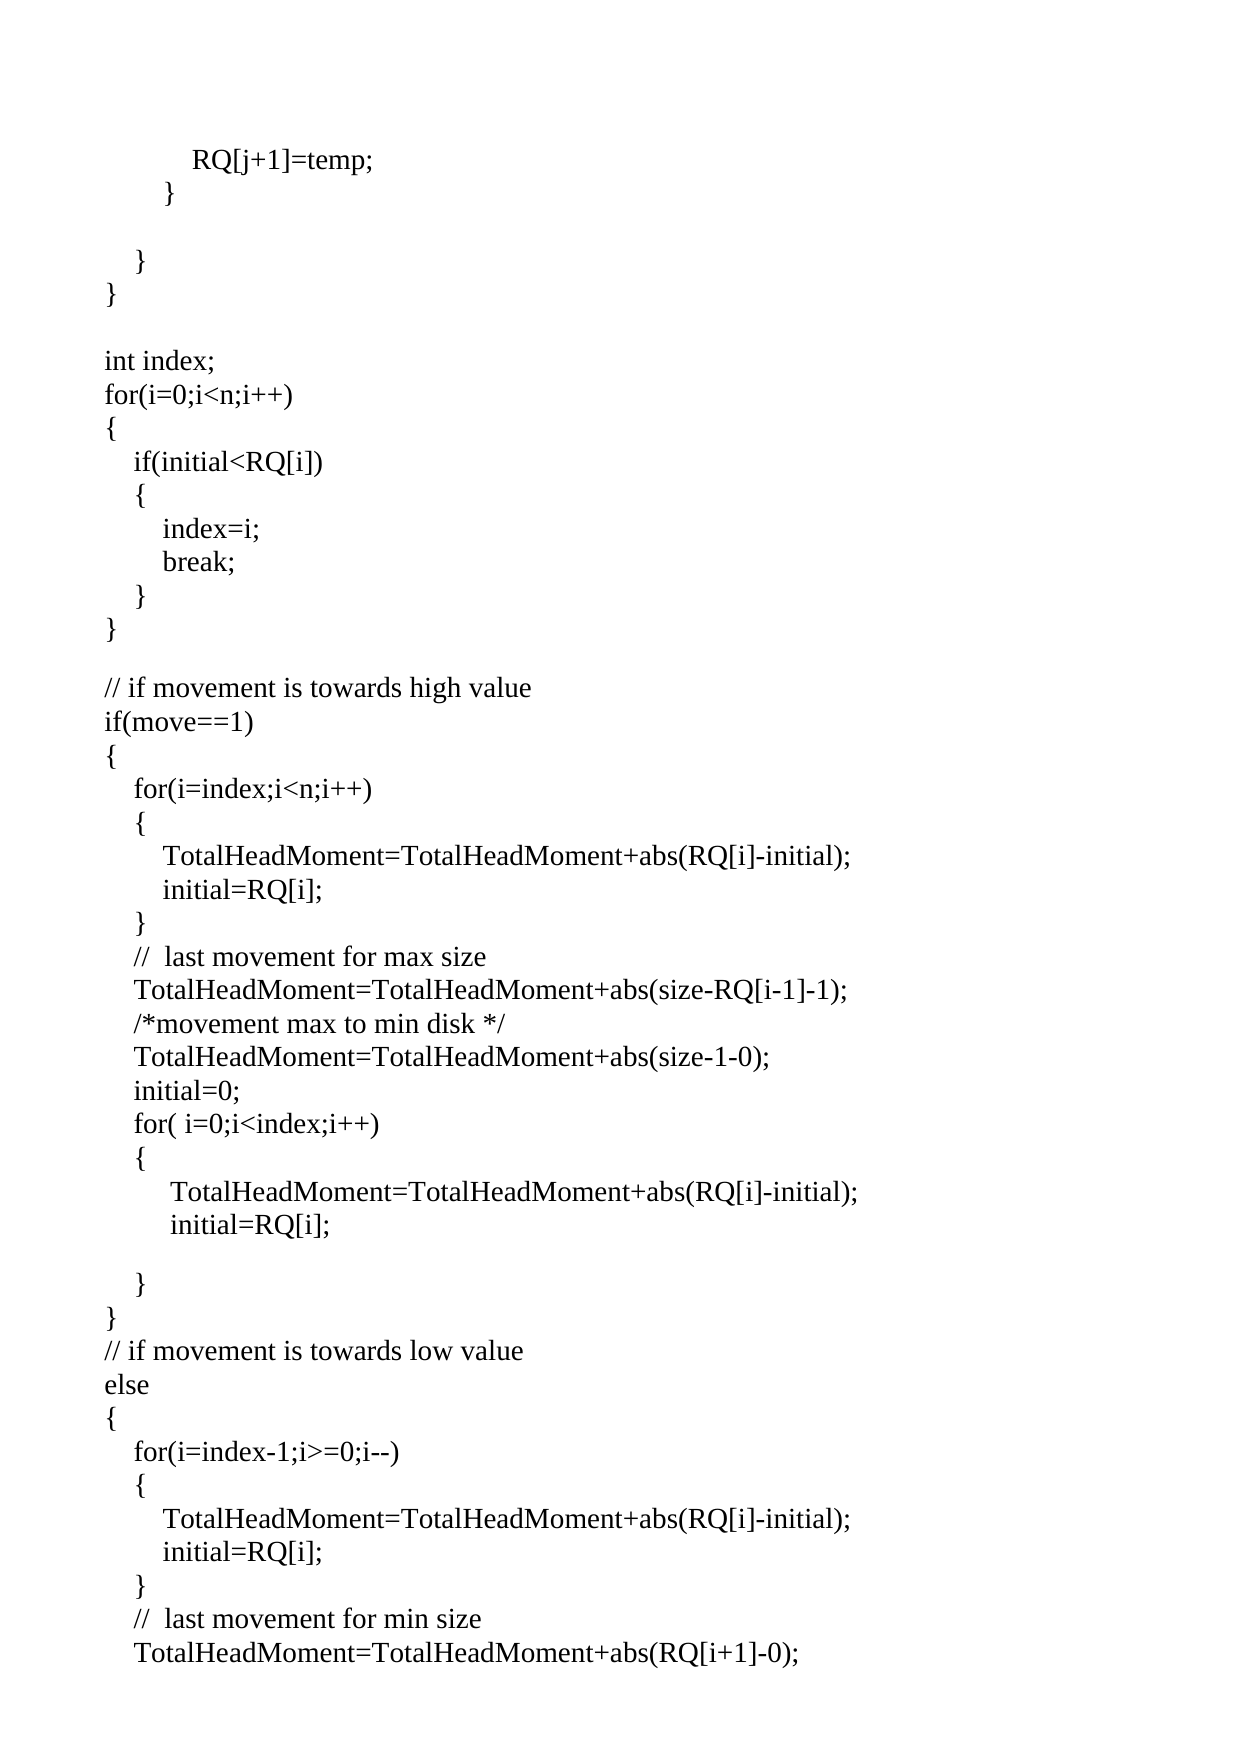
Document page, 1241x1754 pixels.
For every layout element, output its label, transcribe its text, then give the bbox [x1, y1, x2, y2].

list RQ[j+1]=temp; [75, 142, 1165, 176]
list } [75, 578, 1165, 612]
list } [75, 243, 1165, 276]
list // last movement for max size [75, 939, 1165, 972]
list /*movement max to min disk */ [75, 1006, 1165, 1039]
list initial=RQ[i]; [75, 872, 1165, 905]
list } [75, 1300, 1165, 1333]
list for(i=0;i<n;i++) [75, 377, 1165, 410]
list } [75, 905, 1165, 939]
list for( i=0;i<index;i++) [75, 1107, 1165, 1140]
list TotalHeadMoment=TotalHeadMoment+abs(size-RQ[i-1]-1); [75, 972, 1165, 1006]
list initial=RQ[i]; [75, 1534, 1165, 1568]
list { [75, 1400, 1165, 1434]
list } [75, 176, 1165, 209]
list { [75, 805, 1165, 838]
list initial=0; [75, 1073, 1165, 1107]
list for(i=index-1;i>=0;i--) [75, 1434, 1165, 1467]
list { [75, 738, 1165, 771]
list { [75, 410, 1165, 444]
list else [75, 1367, 1165, 1400]
list initial=RQ[i]; [75, 1207, 1165, 1241]
list for(i=index;i<n;i++) [75, 771, 1165, 805]
list // if movement is towards low value [75, 1333, 1165, 1367]
list // last movement for min size [75, 1602, 1165, 1635]
list { [75, 477, 1165, 511]
list TotalHeadMoment=TotalHeadMoment+abs(RQ[i+1]-0); [75, 1635, 1165, 1669]
list TotalHeadMoment=TotalHeadMoment+abs(size-1-0); [75, 1039, 1165, 1073]
list break; [75, 544, 1165, 578]
list // if movement is towards high value [75, 671, 1165, 704]
list { [75, 1140, 1165, 1174]
list if(initial<RQ[i]) [75, 444, 1165, 477]
list { [75, 1467, 1165, 1501]
list } [75, 1568, 1165, 1602]
list } [75, 1266, 1165, 1300]
list } [75, 276, 1165, 310]
list int index; [75, 343, 1165, 377]
list } [75, 612, 1165, 645]
list index=i; [75, 511, 1165, 544]
list if(move==1) [75, 704, 1165, 738]
list TotalHeadMoment=TotalHeadMoment+abs(RQ[i]-initial); [75, 838, 1165, 872]
list TotalHeadMoment=TotalHeadMoment+abs(RQ[i]-initial); [75, 1174, 1165, 1207]
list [75, 1501, 1165, 1534]
